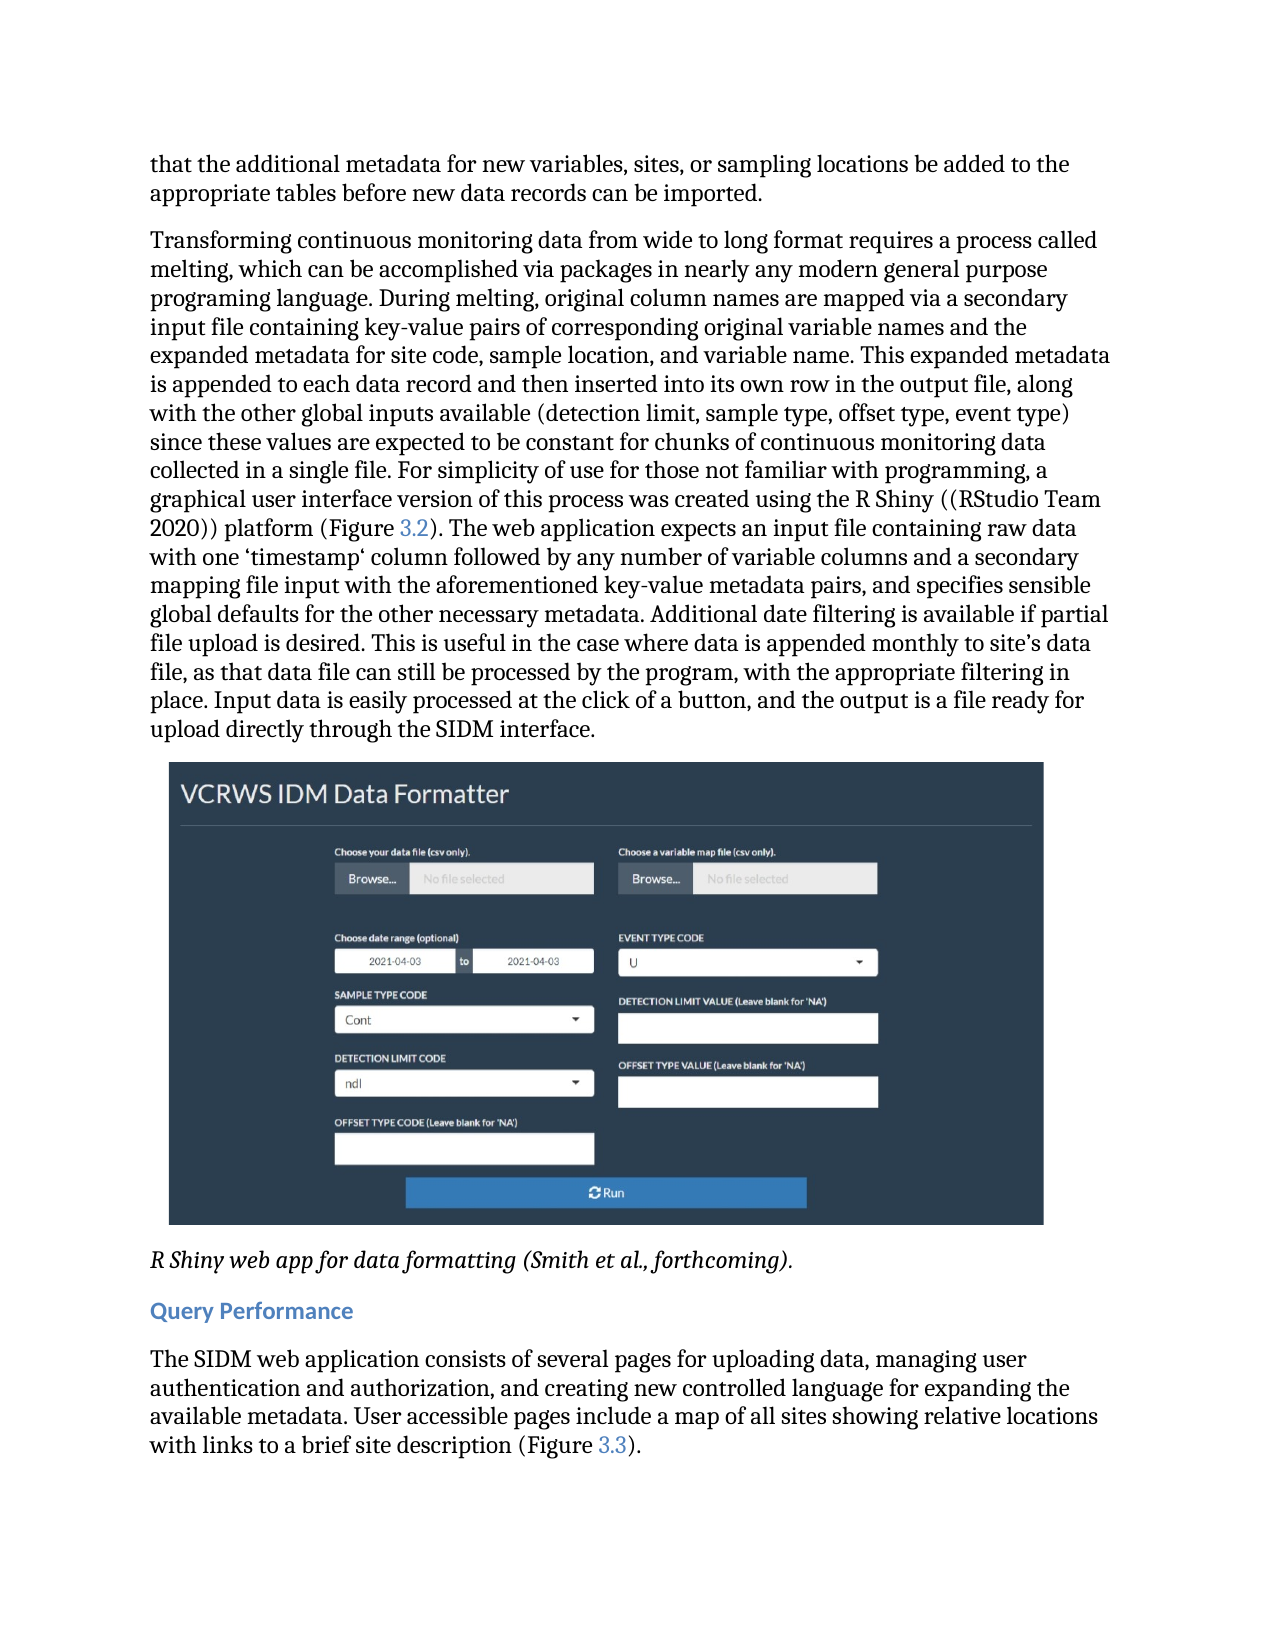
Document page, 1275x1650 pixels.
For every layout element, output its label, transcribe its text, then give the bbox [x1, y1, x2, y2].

subtitle Query Performance [150, 1295, 1125, 1326]
picture [168, 762, 1044, 1225]
text R Shiny web app for data formatting (Smith et al., forthcoming). [150, 1246, 1125, 1274]
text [150, 150, 1125, 207]
text Transforming continuous monitoring data from wide to long format requires a process called melting, which can be accomplished via packages in nearly any modern general purpose programing language. During melting, original column names are mapped via a secondary input file containing key-value pairs of corresponding original variable names and the expanded metadata for site code, sample location, and variable name. This expanded metadata is appended to each data record and then inserted into its own row in the output file, along with the other global inputs available (detection limit, sample type, offset type, event type) since these values are expected to be constant for chunks of continuous monitoring data collected in a single file. For simplicity of use for those not familiar with programming, a graphical user interface version of this process was created using the R Shiny ((RStudio Team 2020)) platform (Figure 3.2). The web application expects an input file containing raw data with one ‘timestamp‘ column followed by any number of variable columns and a secondary mapping file input with the aforementioned key-value metadata pairs, and specifies sensible global defaults for the other necessary metadata. Additional date filtering is available if partial file upload is desired. This is useful in the case where data is appended monthly to site’s data file, as that data file can still be processed by the program, with the appropriate filtering in place. Input data is easily processed at the click of a button, and the output is a file ready for upload directly through the SIDM interface. [150, 226, 1125, 744]
text The SIDM web application consists of several pages for uploading data, managing user authentication and authorization, and creating new controlled language for expanding the available metadata. User accessible pages include a map of all sites showing relative locations with links to a brief site description (Figure 3.3). [150, 1345, 1125, 1460]
